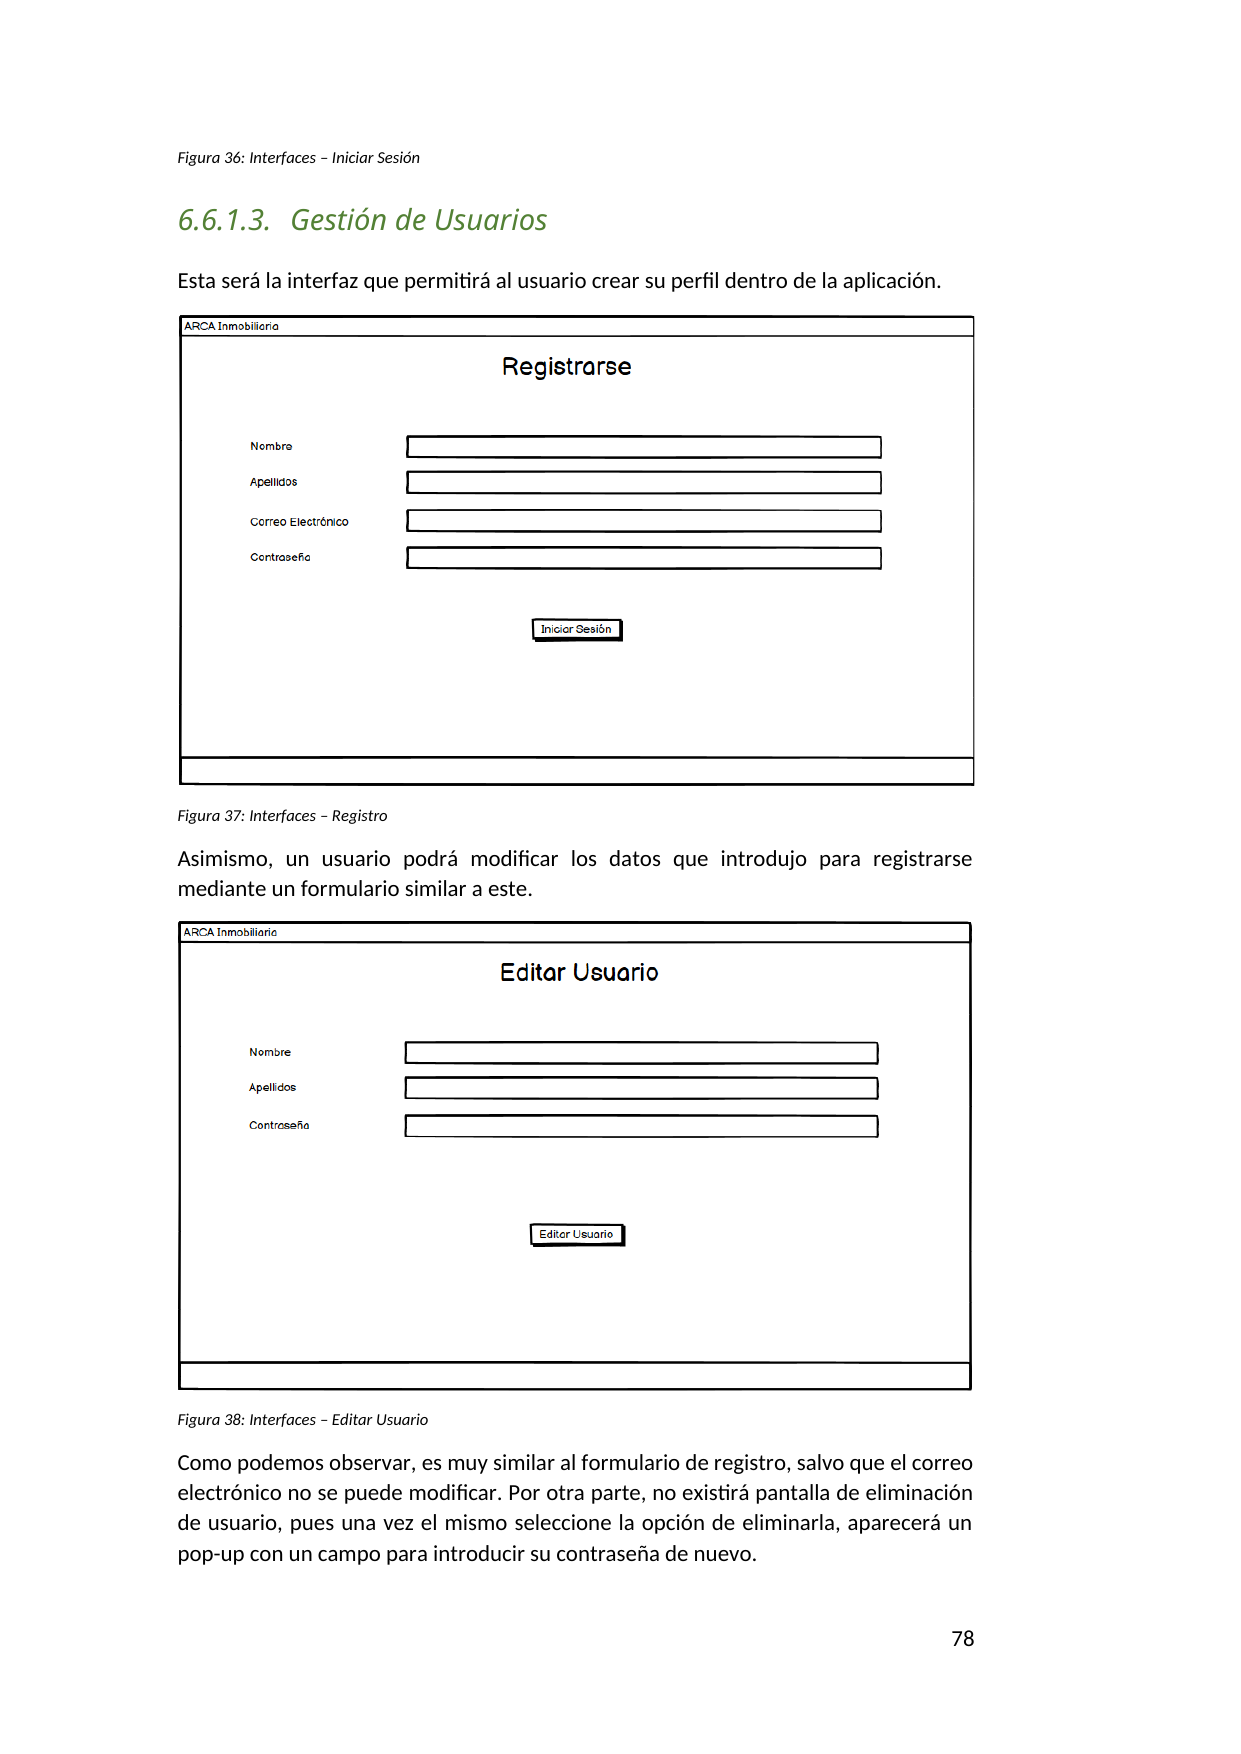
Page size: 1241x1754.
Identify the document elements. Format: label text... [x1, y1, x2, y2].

picture [177, 313, 975, 787]
picture [177, 921, 975, 1391]
subtitle Gestión de Usuarios [177, 199, 974, 238]
text Figura 38: Interfaces – Editar Usuario [177, 1409, 974, 1430]
text Asimismo, un usuario podrá modificar los datos que introdujo para registrarse mediante un formulario similar a este. [177, 844, 974, 902]
text Como podemos observar, es muy similar al formulario de registro, salvo que el correo electrónico no se puede modificar. Por otra parte, no existirá pantalla de eliminación de usuario, pues una vez el mismo seleccione la opción de eliminarla, aparecerá un pop-up con un campo para introducir su contraseña de nuevo. [177, 1448, 974, 1567]
text Figura 36: Interfaces – Iniciar Sesión [177, 148, 974, 168]
text Figura 37: Interfaces – Registro [177, 805, 974, 826]
text Esta será la interfaz que permitirá al usuario crear su perfil dentro de la aplicación. [177, 267, 974, 294]
